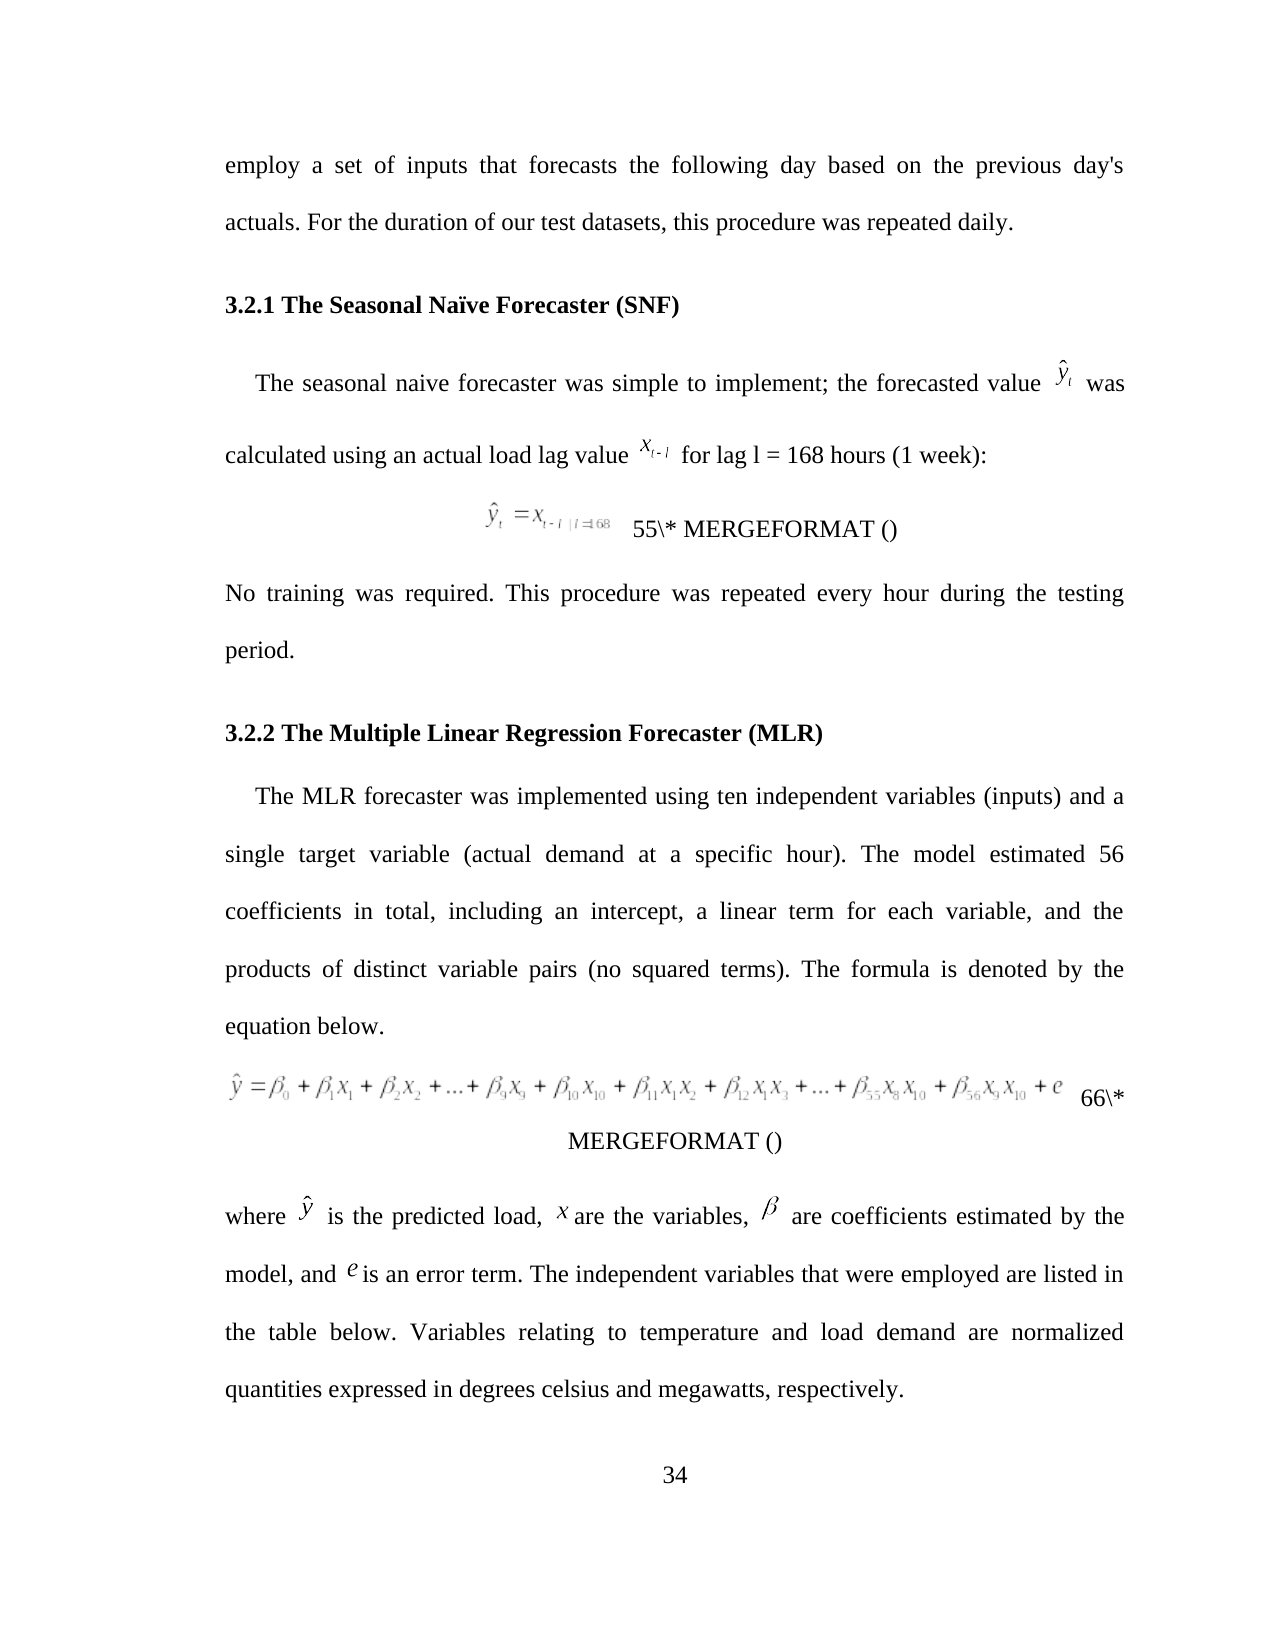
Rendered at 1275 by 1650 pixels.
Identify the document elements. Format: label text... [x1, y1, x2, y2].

text where is the predicted load, are the variables, are coefficients estimated by the model, and is an error term. The independent variables that were employed are listed in the table below. Variables relating to temperature and load demand are normalized quantities expressed in degrees celsius and megawatts, respectively. [225, 1190, 1125, 1403]
text No training was required. This procedure was repeated every hour during the testing period. [225, 578, 1125, 664]
subtitle 3.2.2 The Multiple Linear Regression Forecaster (MLR) [225, 718, 1125, 746]
text The seasonal naive forecaster was simple to implement; the forecasted value was calculated using an actual load lag value for lag l = 168 hours (1 week): [225, 354, 1125, 469]
subtitle 3.2.1 The Seasonal Naïve Forecaster (SNF) [225, 290, 1125, 319]
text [225, 150, 1125, 236]
text The MLR forecaster was implemented using ten independent variables (inputs) and a single target variable (actual demand at a specific hour). The model estimated 56 coefficients in total, including an intercept, a linear term for each variable, and the products of distinct variable pairs (no squared terms). The formula is denoted by the equation below. [225, 781, 1125, 1040]
